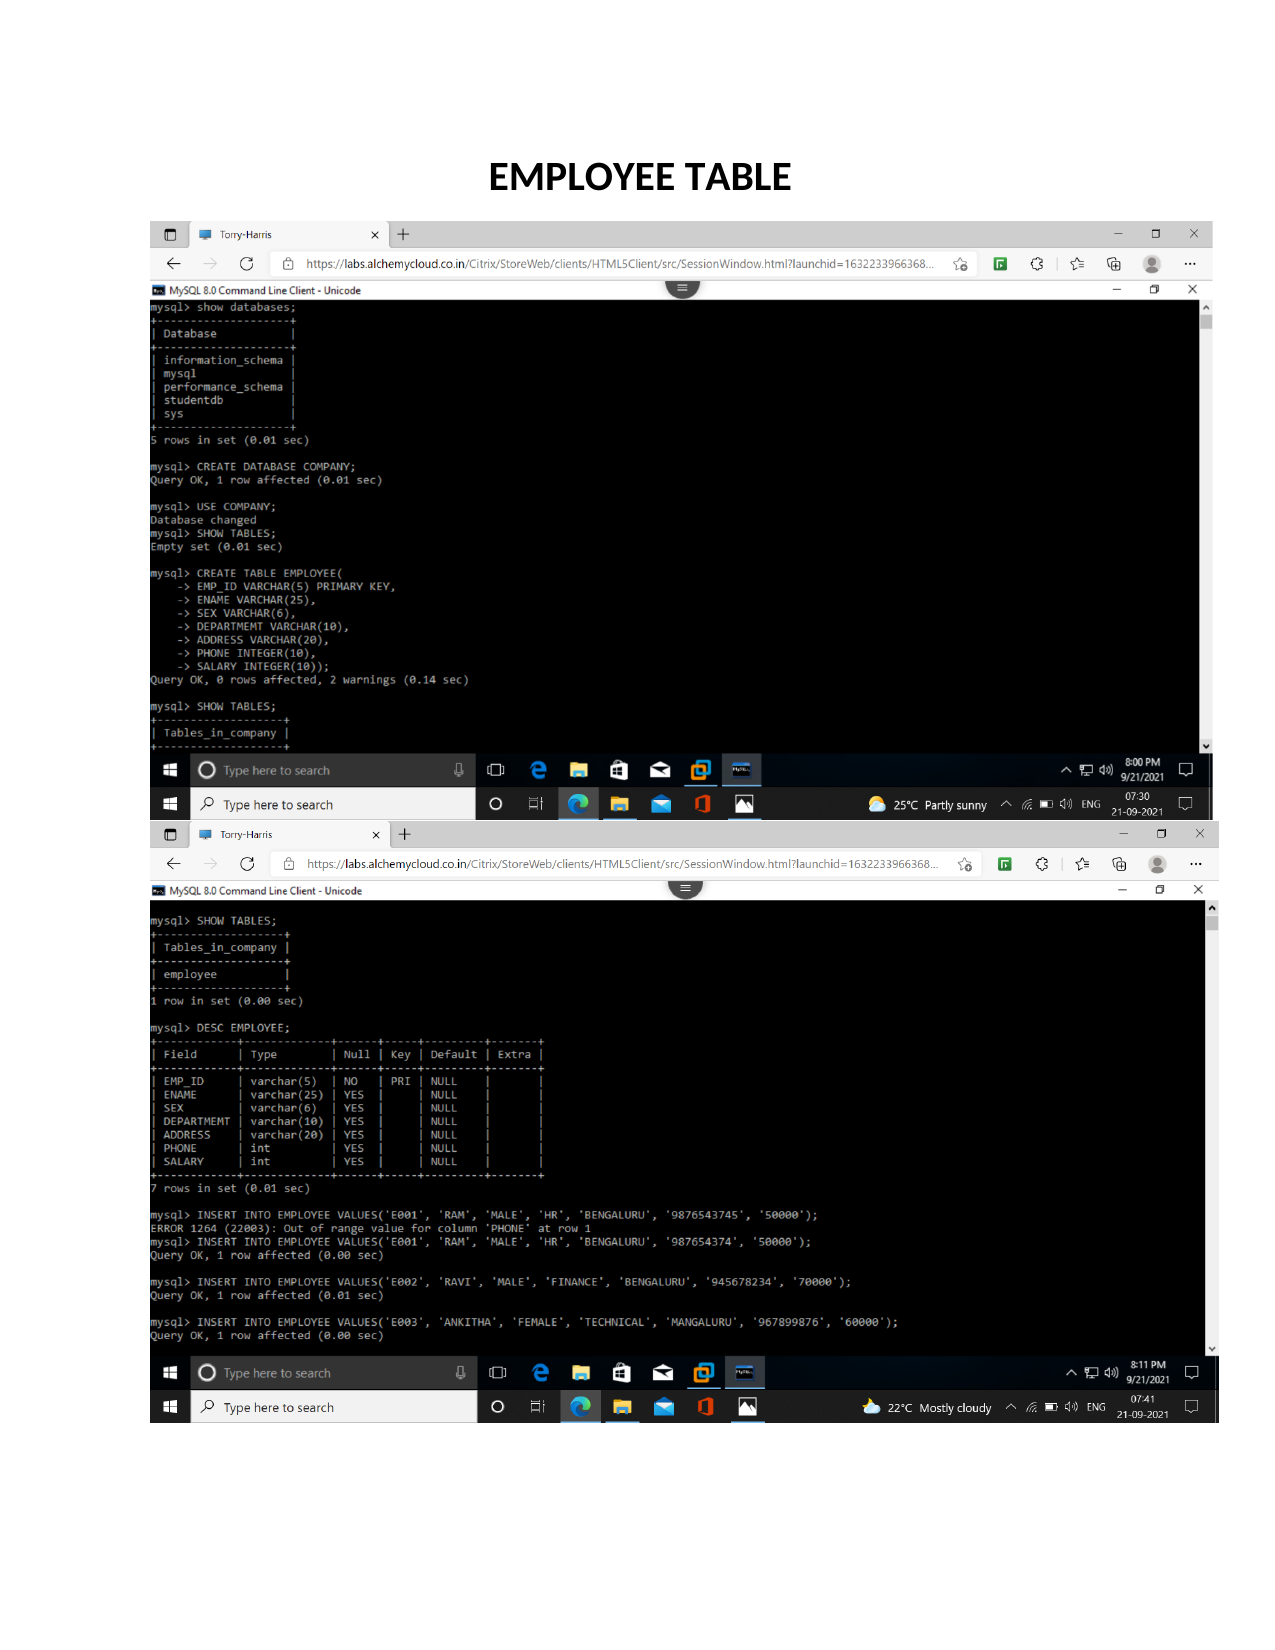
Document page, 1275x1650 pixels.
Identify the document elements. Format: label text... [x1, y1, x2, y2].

picture [150, 221, 1213, 820]
text EMPLOYEE TABLE [150, 150, 1125, 201]
picture [150, 821, 1219, 1423]
